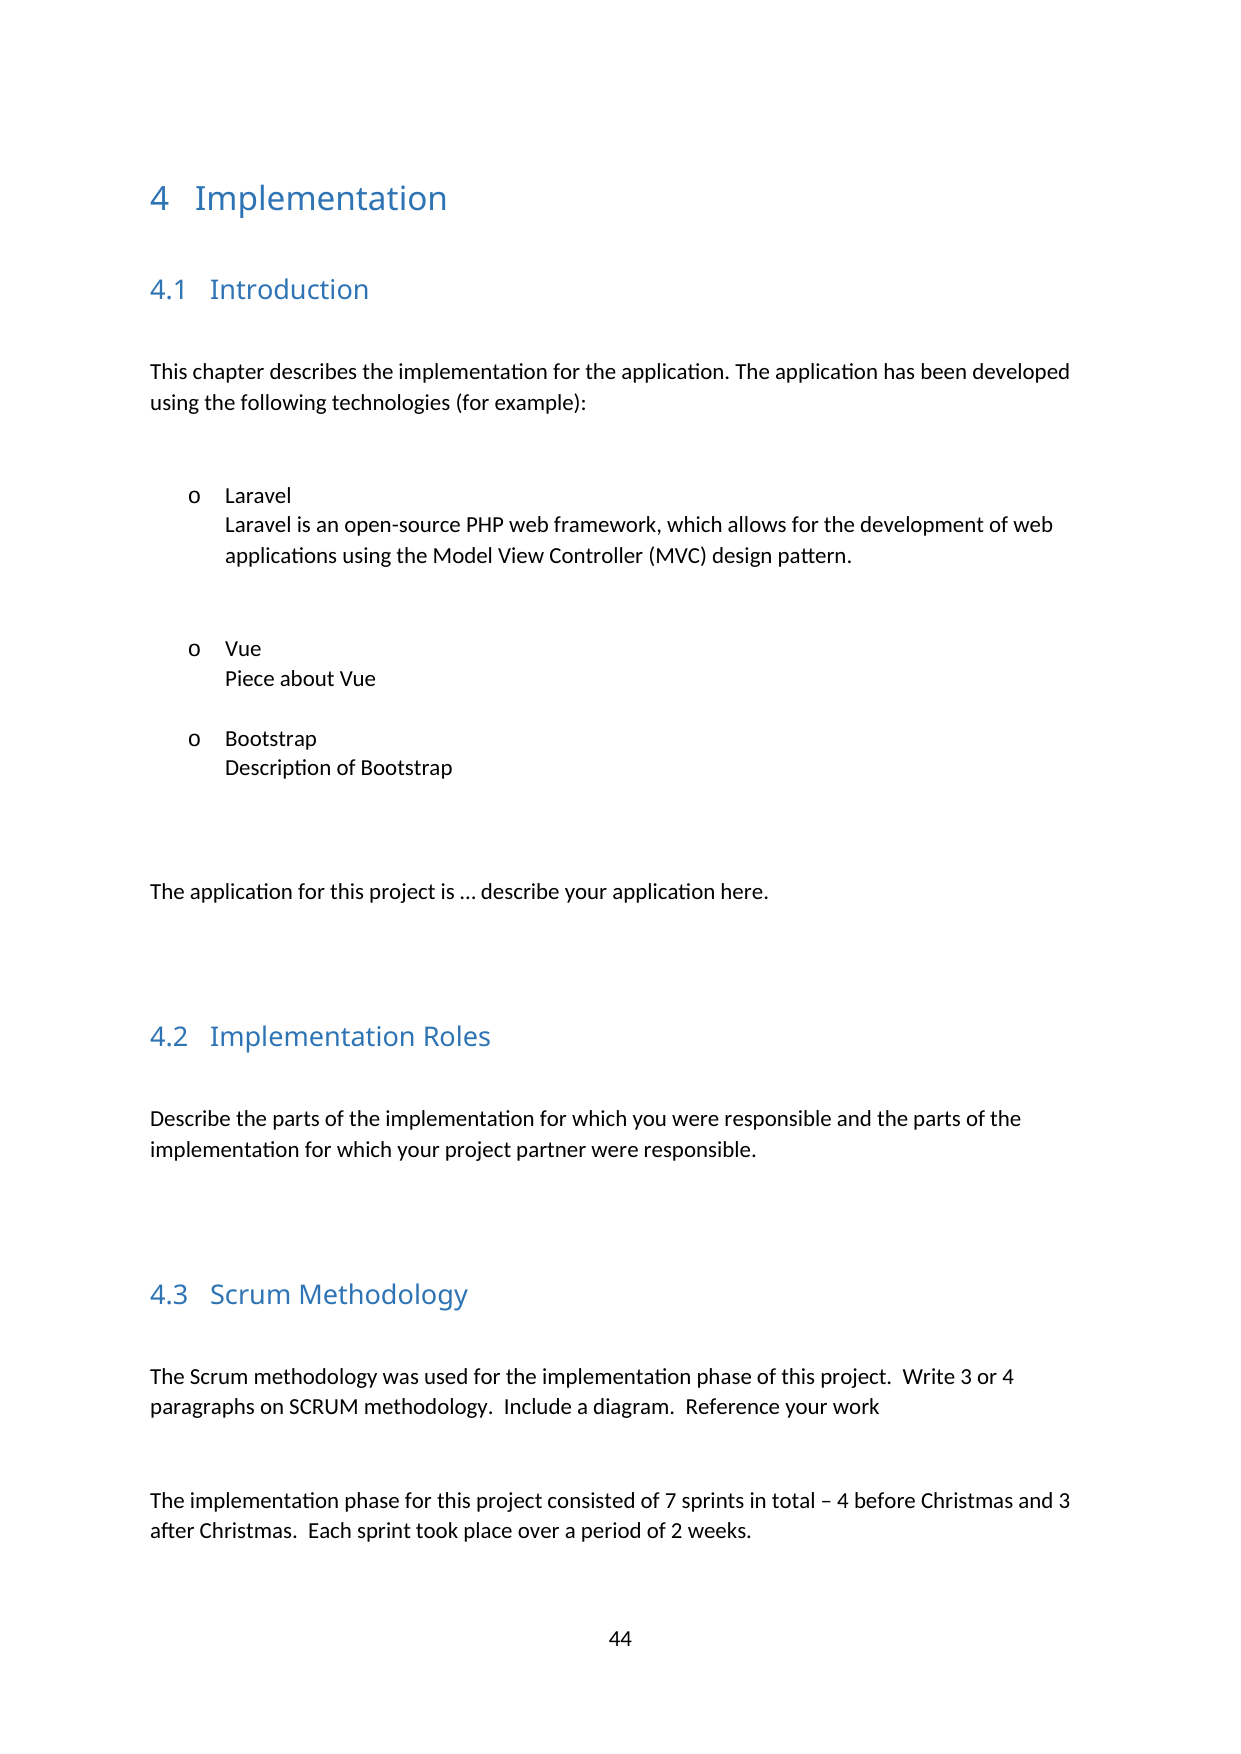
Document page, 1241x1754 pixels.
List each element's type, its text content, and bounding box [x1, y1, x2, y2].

text The implementation phase for this project consisted of 7 sprints in total – 4 before Christmas and 3 after Christmas. Each sprint took place over a period of 2 weeks. [150, 1486, 1090, 1544]
subtitle Implementation Roles [150, 1018, 1090, 1055]
subtitle Scrum Methodology [150, 1275, 1090, 1312]
list Bootstrap [187, 724, 1090, 753]
text Laravel is an open-source PHP web framework, which allows for the development of web applications using the Model View Controller (MVC) design pattern. [225, 511, 1090, 569]
subtitle Introduction [150, 271, 1090, 308]
list Description of Bootstrap [225, 753, 1090, 781]
list Vue [187, 634, 1090, 664]
subtitle Implementation [150, 175, 1090, 220]
list Piece about Vue [225, 664, 1090, 692]
text The Scrum methodology was used for the implementation phase of this project. Write 3 or 4 paragraphs on SCRUM methodology. Include a diagram. Reference your work [150, 1362, 1090, 1420]
list Laravel [187, 481, 1090, 511]
text Describe the parts of the implementation for which you were responsible and the parts of the implementation for which your project partner were responsible. [150, 1104, 1090, 1163]
text The application for this project is … describe your application here. [150, 877, 1090, 905]
text This chapter describes the implementation for the application. The application has been developed using the following technologies (for example): [150, 357, 1090, 416]
